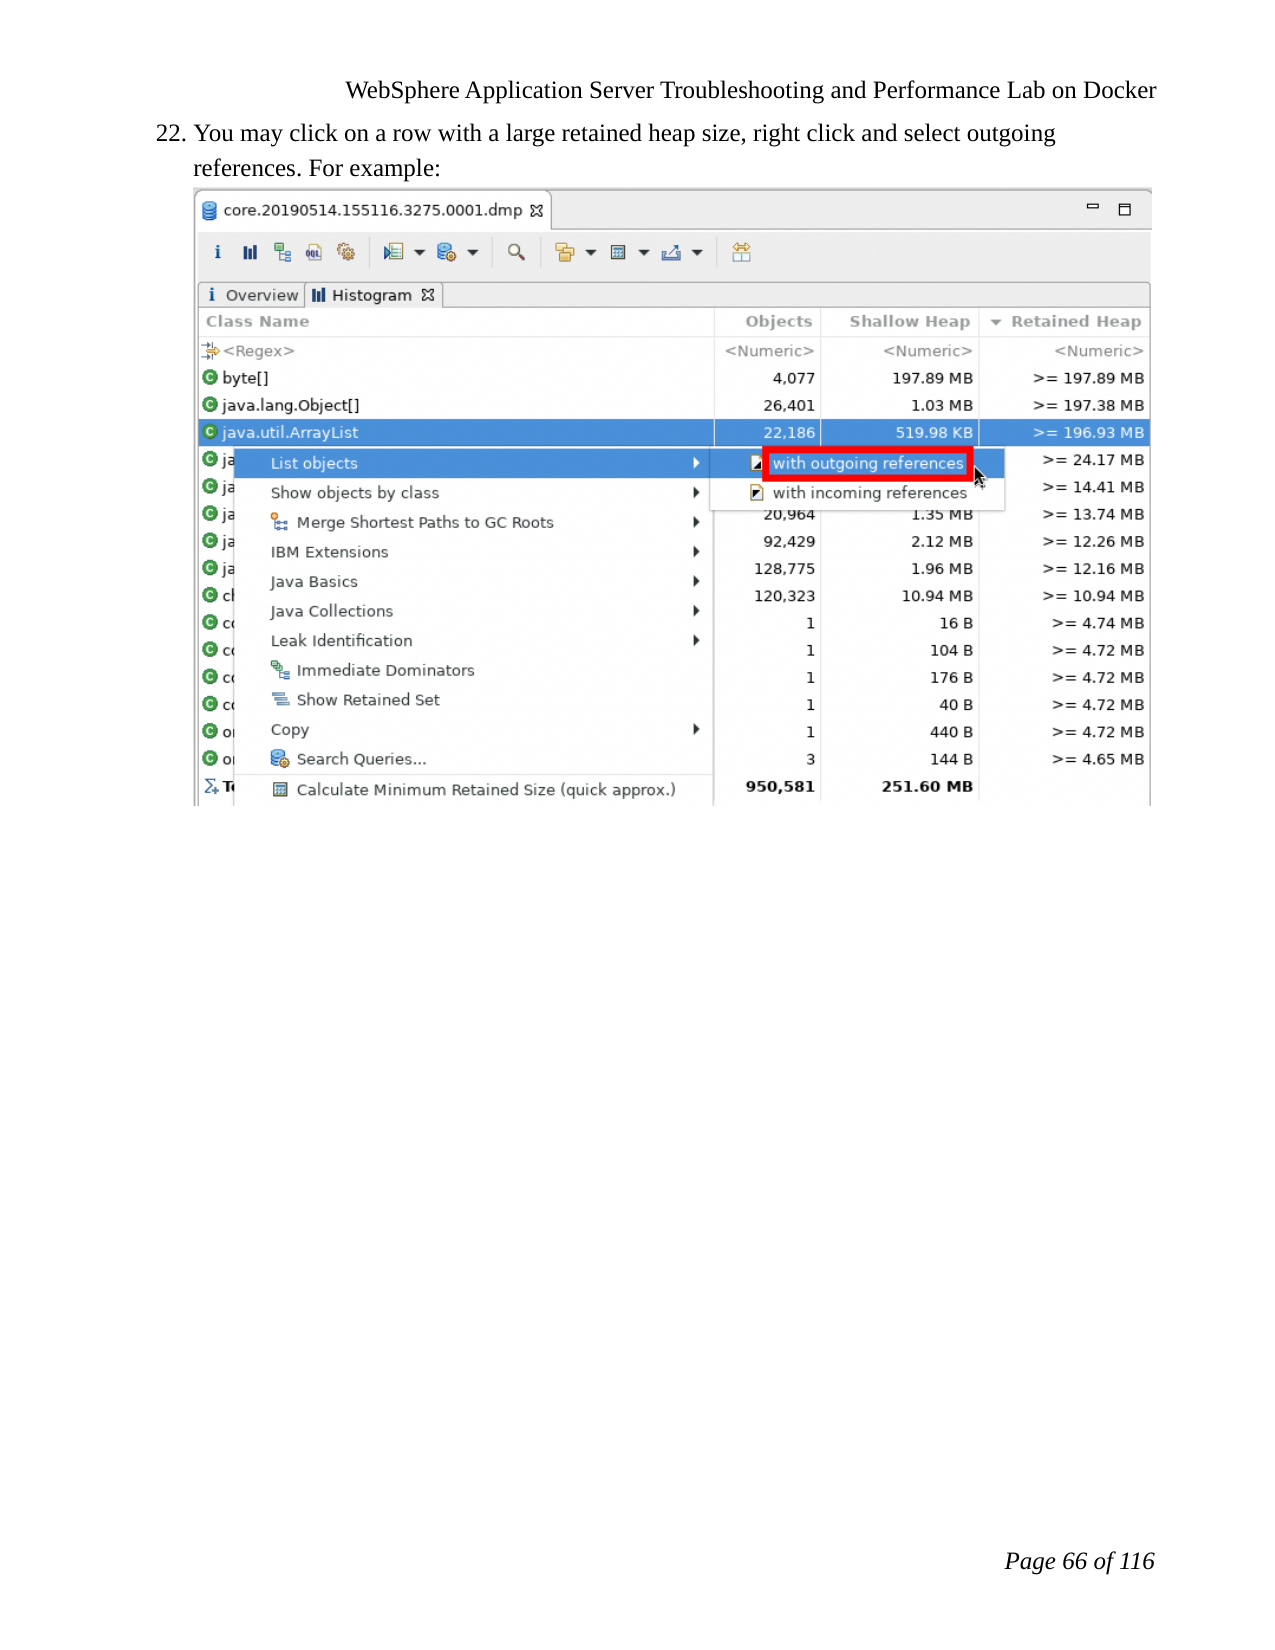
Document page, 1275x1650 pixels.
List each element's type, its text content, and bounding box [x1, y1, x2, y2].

picture [193, 187, 1152, 806]
